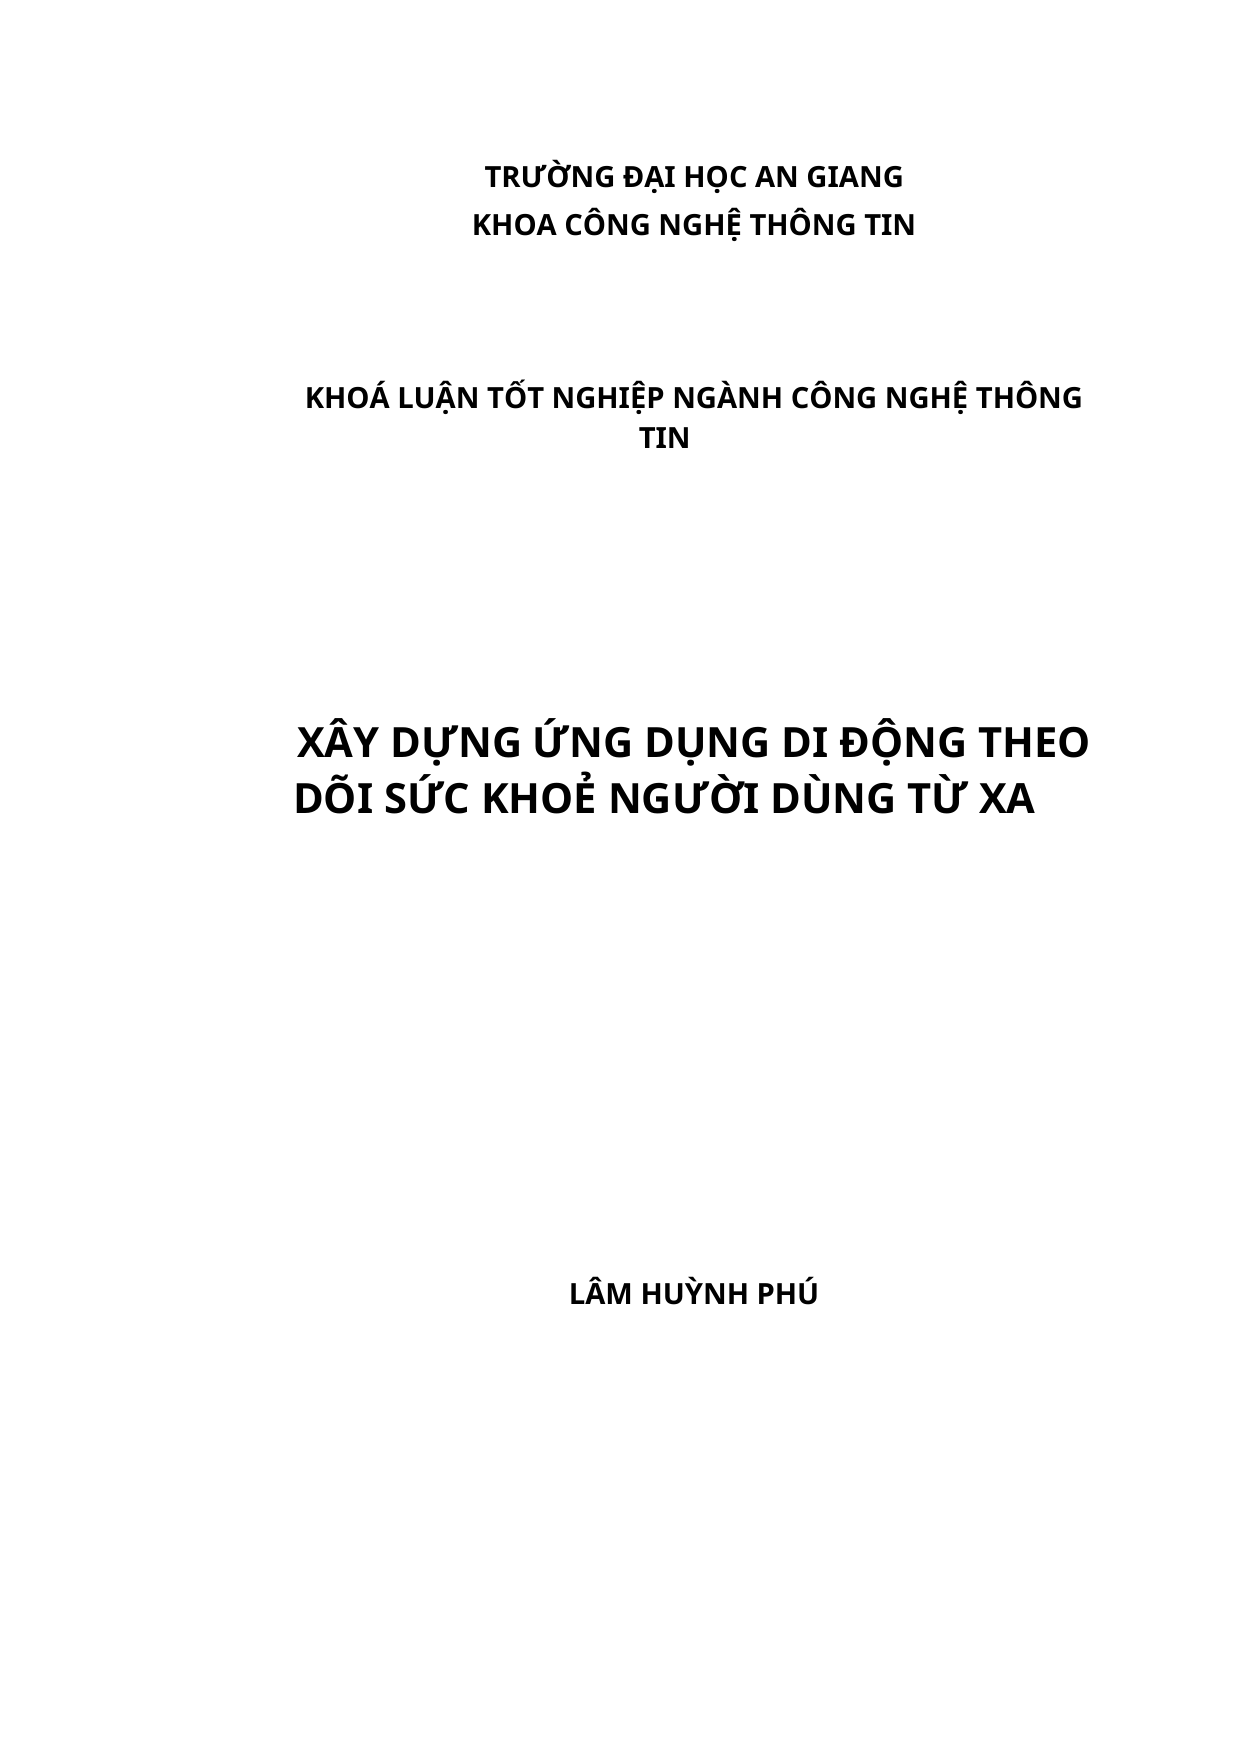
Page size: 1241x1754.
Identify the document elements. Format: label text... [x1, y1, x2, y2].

text KHOA CÔNG NGHỆ THÔNG TIN [236, 204, 1092, 244]
text XÂY DỰNG ỨNG DỤNG DI ĐỘNG THEO DÕI SỨC KHOẺ NGƯỜI DÙNG TỪ XA [236, 712, 1092, 826]
text KHOÁ LUẬN TỐT NGHIỆP NGÀNH CÔNG NGHỆ THÔNG TIN [236, 378, 1092, 457]
text LÂM HUỲNH PHÚ [236, 1273, 1092, 1313]
text TRƯỜNG ĐẠI HỌC AN GIANG [236, 156, 1093, 196]
